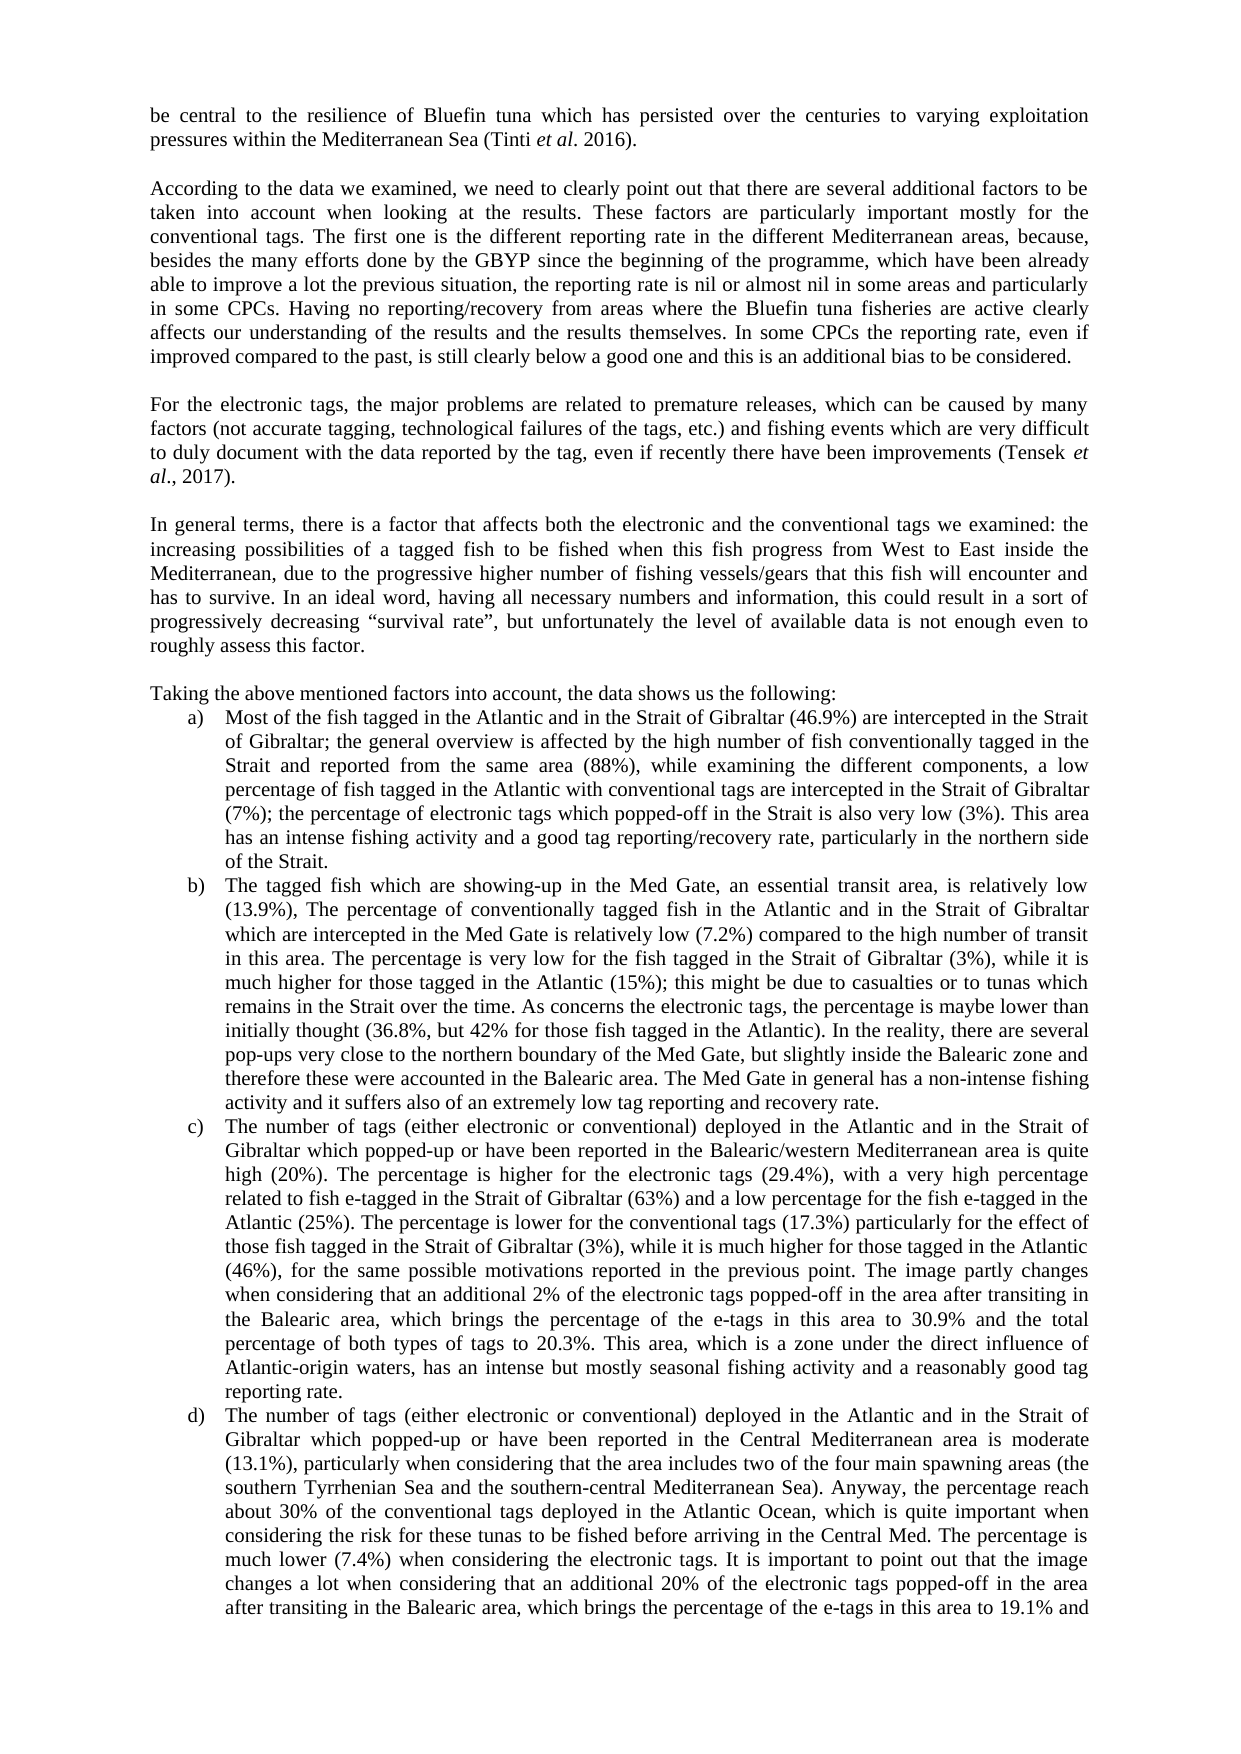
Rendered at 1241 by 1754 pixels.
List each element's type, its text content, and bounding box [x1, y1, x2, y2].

text Taking the above mentioned factors into account, the data shows us the following: [150, 681, 1090, 705]
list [187, 1403, 1090, 1619]
list The tagged fish which are showing-up in the Med Gate, an essential transit area, is relatively low (13.9%), The percentage of conventionally tagged fish in the Atlantic and in the Strait of Gibraltar which are intercepted in the Med Gate is relatively low (7.2%) compared to the high number of transit in this area. The percentage is very low for the fish tagged in the Strait of Gibraltar (3%), while it is much higher for those tagged in the Atlantic (15%); this might be due to casualties or to tunas which remains in the Strait over the time. As concerns the electronic tags, the percentage is maybe lower than initially thought (36.8%, but 42% for those fish tagged in the Atlantic). In the reality, there are several pop-ups very close to the northern boundary of the Med Gate, but slightly inside the Balearic zone and therefore these were accounted in the Balearic area. The Med Gate in general has a non-intense fishing activity and it suffers also of an extremely low tag reporting and recovery rate. [187, 873, 1090, 1114]
list Most of the fish tagged in the Atlantic and in the Strait of Gibraltar (46.9%) are intercepted in the Strait of Gibraltar; the general overview is affected by the high number of fish conventionally tagged in the Strait and reported from the same area (88%), while examining the different components, a low percentage of fish tagged in the Atlantic with conventional tags are intercepted in the Strait of Gibraltar (7%); the percentage of electronic tags which popped-off in the Strait is also very low (3%). This area has an intense fishing activity and a good tag reporting/recovery rate, particularly in the northern side of the Strait. [187, 705, 1090, 873]
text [150, 103, 1090, 151]
list The number of tags (either electronic or conventional) deployed in the Atlantic and in the Strait of Gibraltar which popped-up or have been reported in the Balearic/western Mediterranean area is quite high (20%). The percentage is higher for the electronic tags (29.4%), with a very high percentage related to fish e-tagged in the Strait of Gibraltar (63%) and a low percentage for the fish e-tagged in the Atlantic (25%). The percentage is lower for the conventional tags (17.3%) particularly for the effect of those fish tagged in the Strait of Gibraltar (3%), while it is much higher for those tagged in the Atlantic (46%), for the same possible motivations reported in the previous point. The image partly changes when considering that an additional 2% of the electronic tags popped-off in the area after transiting in the Balearic area, which brings the percentage of the e-tags in this area to 30.9% and the total percentage of both types of tags to 20.3%. This area, which is a zone under the direct influence of Atlantic-origin waters, has an intense but mostly seasonal fishing activity and a reasonably good tag reporting rate. [187, 1114, 1090, 1403]
text For the electronic tags, the major problems are related to premature releases, which can be caused by many factors (not accurate tagging, technological failures of the tags, etc.) and fishing events which are very difficult to duly document with the data reported by the tag, even if recently there have been improvements (Tensek et al., 2017). [150, 392, 1090, 488]
text In general terms, there is a factor that affects both the electronic and the conventional tags we examined: the increasing possibilities of a tagged fish to be fished when this fish progress from West to East inside the Mediterranean, due to the progressive higher number of fishing vessels/gears that this fish will encounter and has to survive. In an ideal word, having all necessary numbers and information, this could result in a sort of progressively decreasing “survival rate”, but unfortunately the level of available data is not enough even to roughly assess this factor. [150, 512, 1090, 657]
text According to the data we examined, we need to clearly point out that there are several additional factors to be taken into account when looking at the results. These factors are particularly important mostly for the conventional tags. The first one is the different reporting rate in the different Mediterranean areas, because, besides the many efforts done by the GBYP since the beginning of the programme, which have been already able to improve a lot the previous situation, the reporting rate is nil or almost nil in some areas and particularly in some CPCs. Having no reporting/recovery from areas where the Bluefin tuna fisheries are active clearly affects our understanding of the results and the results themselves. In some CPCs the reporting rate, even if improved compared to the past, is still clearly below a good one and this is an additional bias to be considered. [150, 176, 1090, 368]
